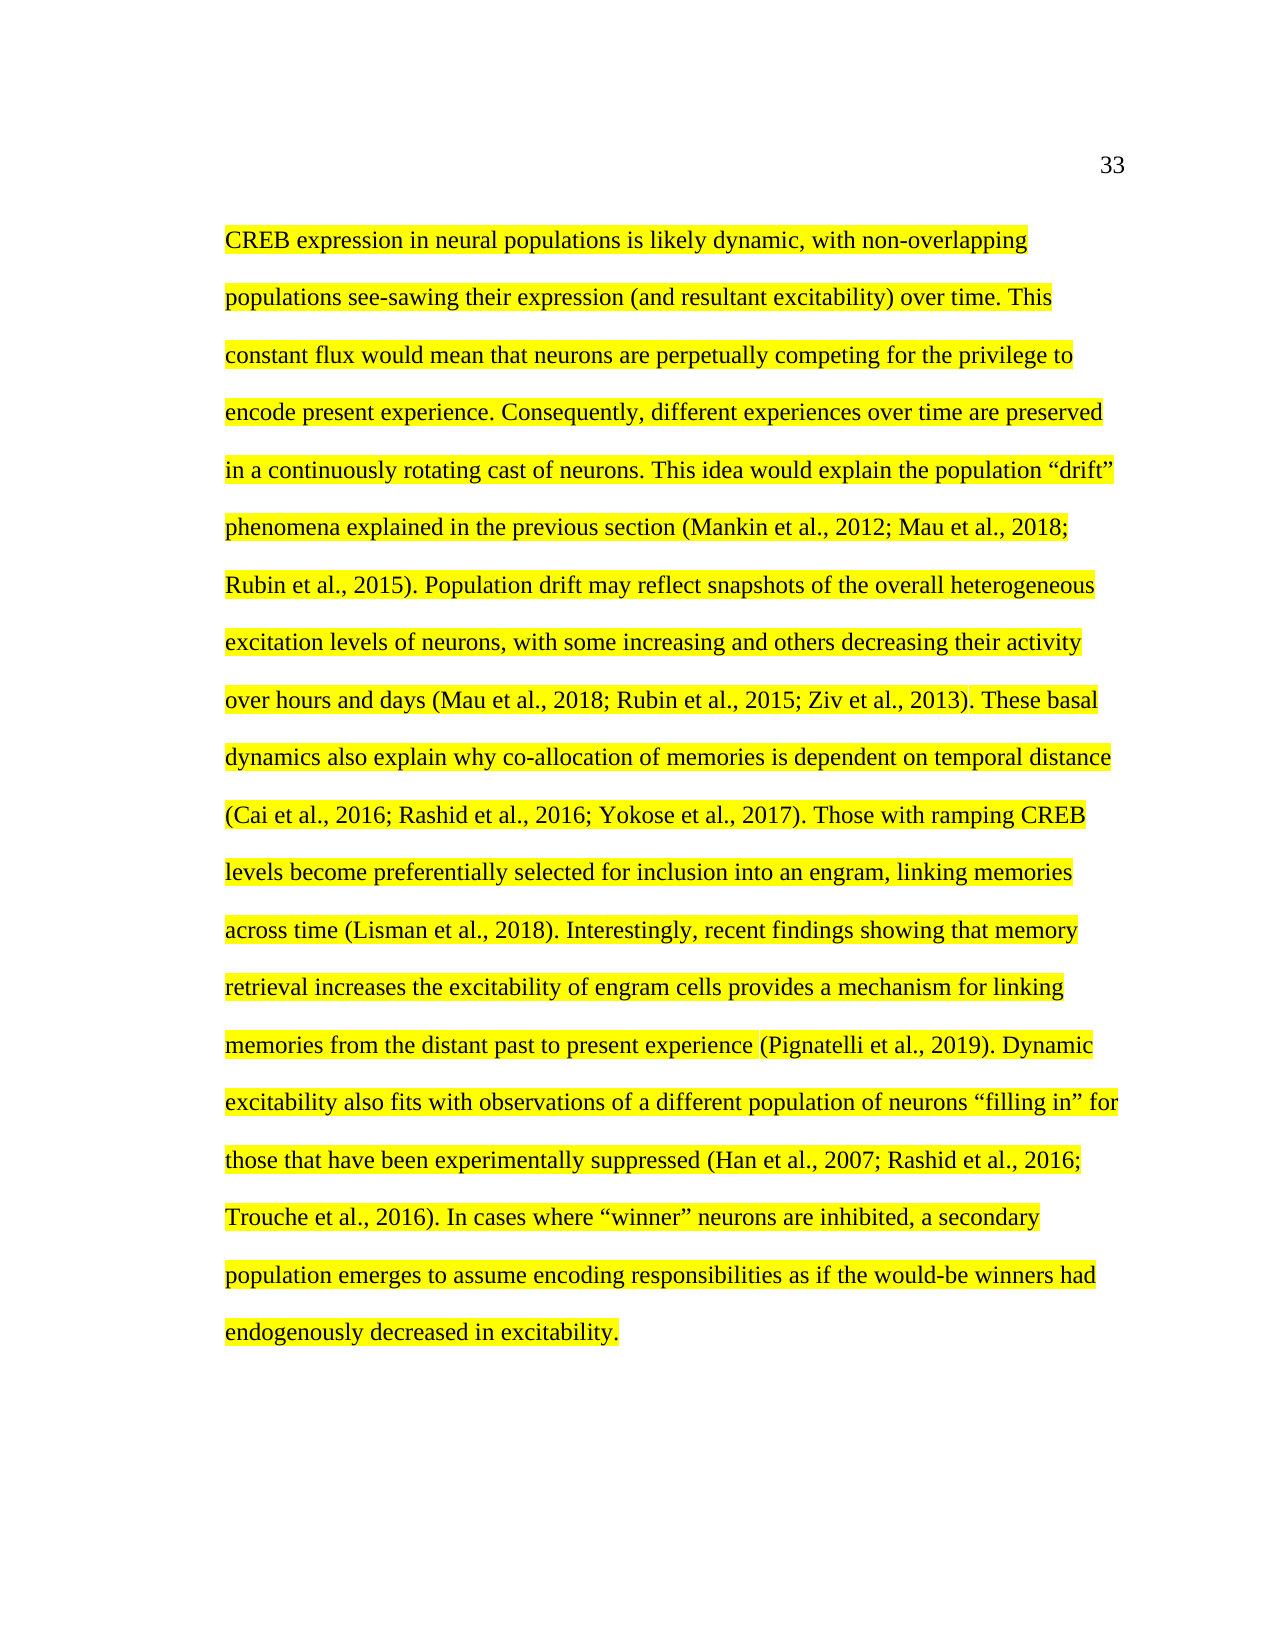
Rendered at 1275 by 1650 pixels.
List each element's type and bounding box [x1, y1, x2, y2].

text [225, 225, 1125, 1346]
